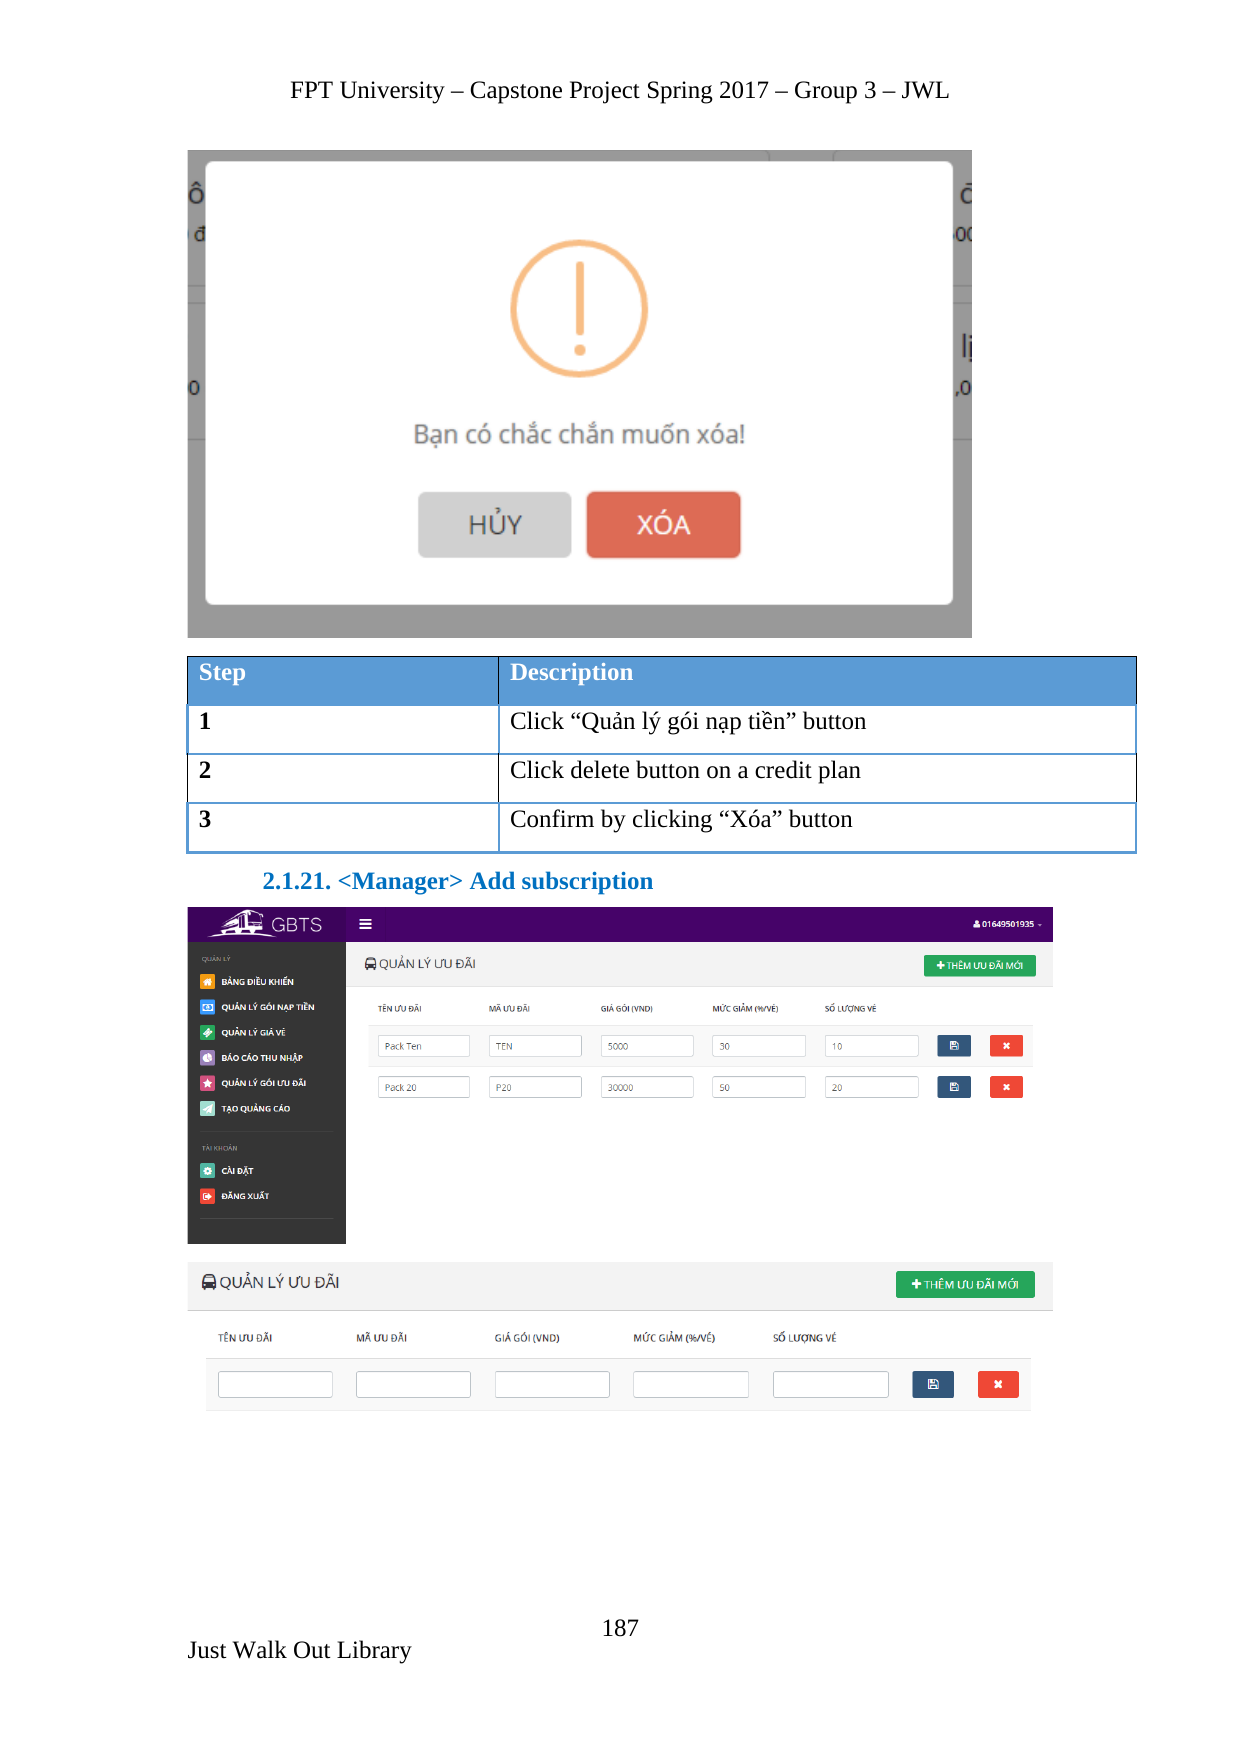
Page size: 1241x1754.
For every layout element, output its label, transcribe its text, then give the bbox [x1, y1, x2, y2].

picture [187, 150, 972, 638]
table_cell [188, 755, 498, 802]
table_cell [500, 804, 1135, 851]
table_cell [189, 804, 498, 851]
picture [187, 907, 1053, 1244]
text <Manager> Add subscription [262, 866, 1053, 895]
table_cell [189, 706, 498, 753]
picture [187, 1262, 1053, 1418]
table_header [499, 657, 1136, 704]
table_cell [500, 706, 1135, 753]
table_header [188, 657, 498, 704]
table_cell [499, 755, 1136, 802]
